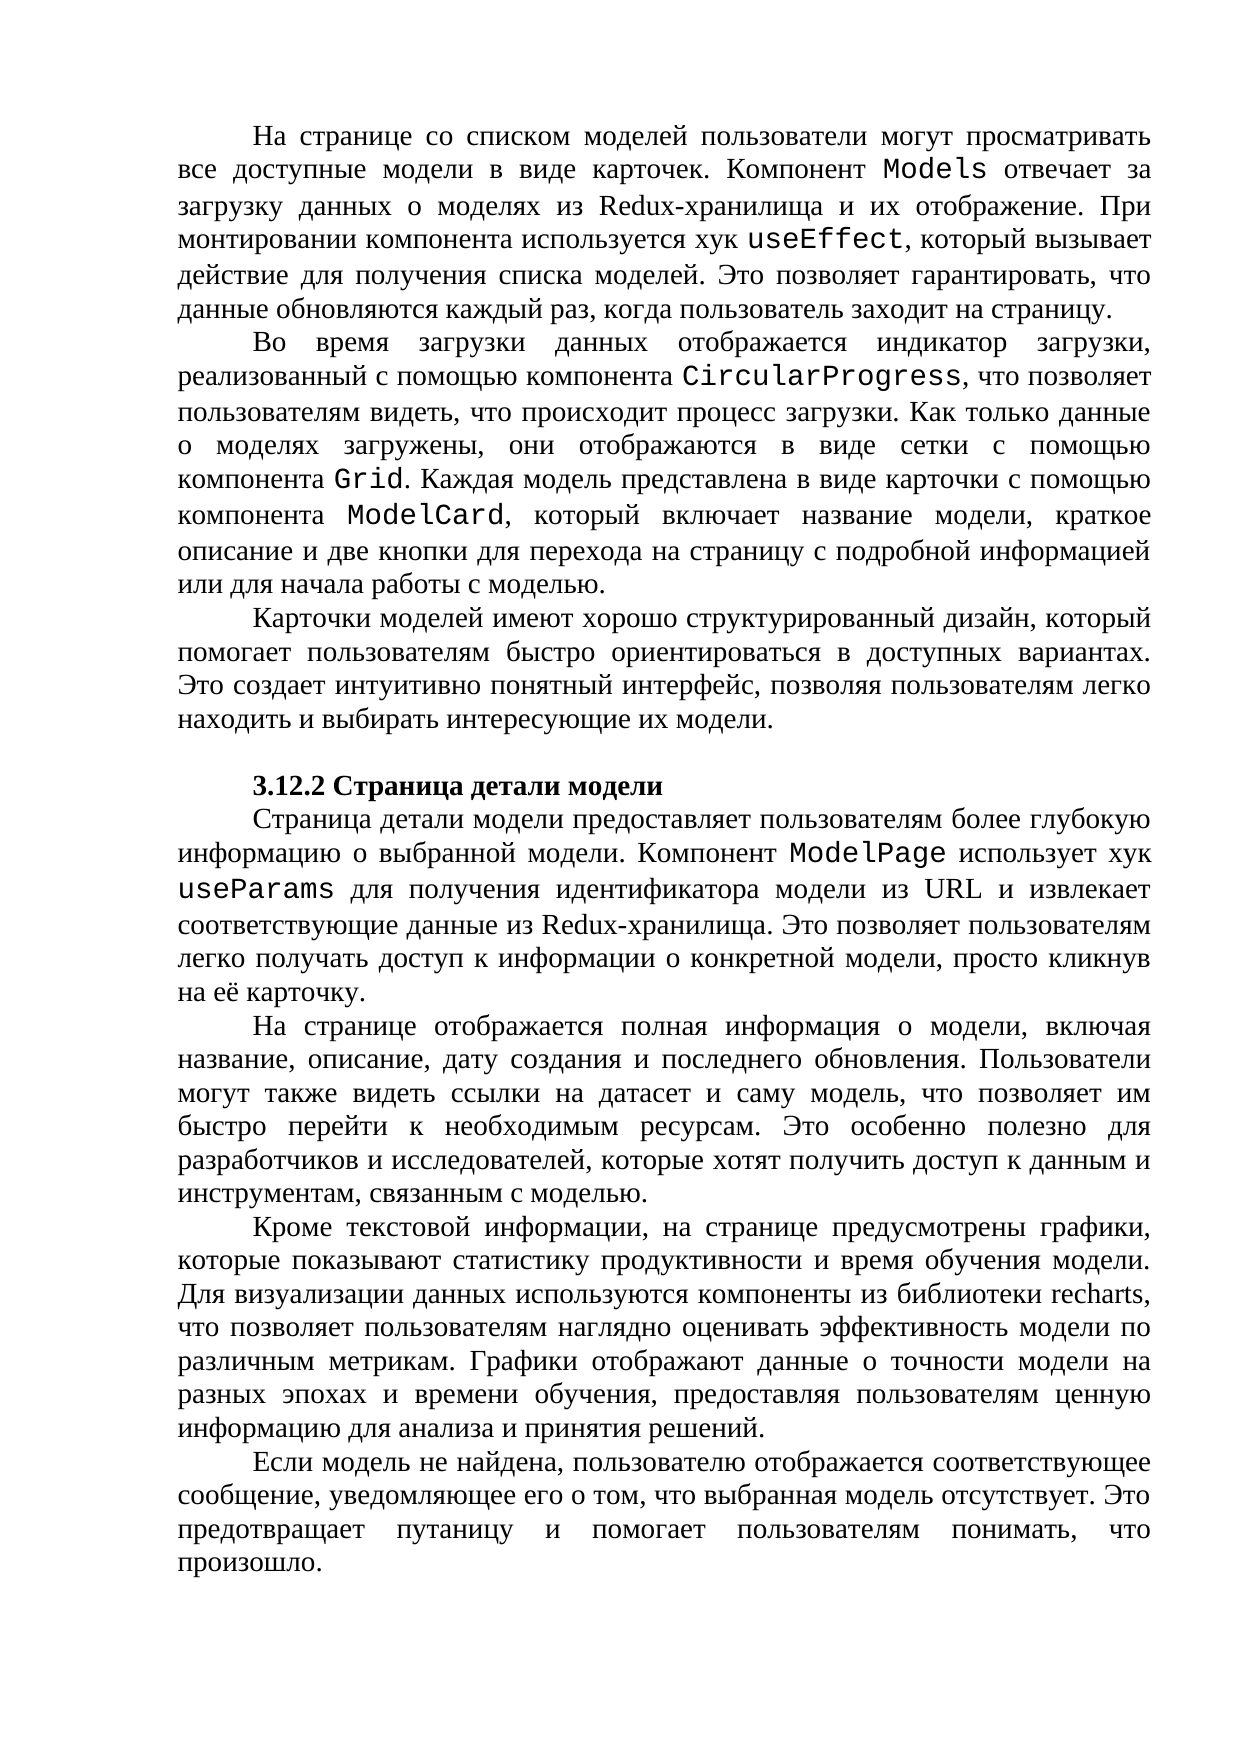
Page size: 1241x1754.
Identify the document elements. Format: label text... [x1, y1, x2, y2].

text На странице со списком моделей пользователи могут просматривать все доступные модели в виде карточек. Компонент Models отвечает за загрузку данных о моделях из Redux-хранилища и их отображение. При монтировании компонента используется хук useEffect, который вызывает действие для получения списка моделей. Это позволяет гарантировать, что данные обновляются каждый раз, когда пользователь заходит на страницу. [177, 118, 1152, 324]
text 3.12.2 Страница детали модели [177, 768, 1152, 801]
text Карточки моделей имеют хорошо структурированный дизайн, который помогает пользователям быстро ориентироваться в доступных вариантах. Это создает интуитивно понятный интерфейс, позволяя пользователям легко находить и выбирать интересующие их модели. [177, 600, 1152, 734]
text На странице отображается полная информация о модели, включая название, описание, дату создания и последнего обновления. Пользователи могут также видеть ссылки на датасет и саму модель, что позволяет им быстро перейти к необходимым ресурсам. Это особенно полезно для разработчиков и исследователей, которые хотят получить доступ к данным и инструментам, связанным с моделью. [177, 1008, 1152, 1209]
text Во время загрузки данных отображается индикатор загрузки, реализованный с помощью компонента CircularProgress, что позволяет пользователям видеть, что происходит процесс загрузки. Как только данные о моделях загружены, они отображаются в виде сетки с помощью компонента Grid. Каждая модель представлена в виде карточки с помощью компонента ModelCard, который включает название модели, краткое описание и две кнопки для перехода на страницу с подробной информацией или для начала работы с моделью. [177, 324, 1152, 600]
text Если модель не найдена, пользователю отображается соответствующее сообщение, уведомляющее его о том, что выбранная модель отсутствует. Это предотвращает путаницу и помогает пользователям понимать, что произошло. [177, 1444, 1152, 1578]
text Кроме текстовой информации, на странице предусмотрены графики, которые показывают статистику продуктивности и время обучения модели. Для визуализации данных используются компоненты из библиотеки recharts, что позволяет пользователям наглядно оценивать эффективность модели по различным метрикам. Графики отображают данные о точности модели на разных эпохах и времени обучения, предоставляя пользователям ценную информацию для анализа и принятия решений. [177, 1209, 1152, 1444]
text Страница детали модели предоставляет пользователям более глубокую информацию о выбранной модели. Компонент ModelPage использует хук useParams для получения идентификатора модели из URL и извлекает соответствующие данные из Redux-хранилища. Это позволяет пользователям легко получать доступ к информации о конкретной модели, просто кликнув на её карточку. [177, 801, 1152, 1008]
